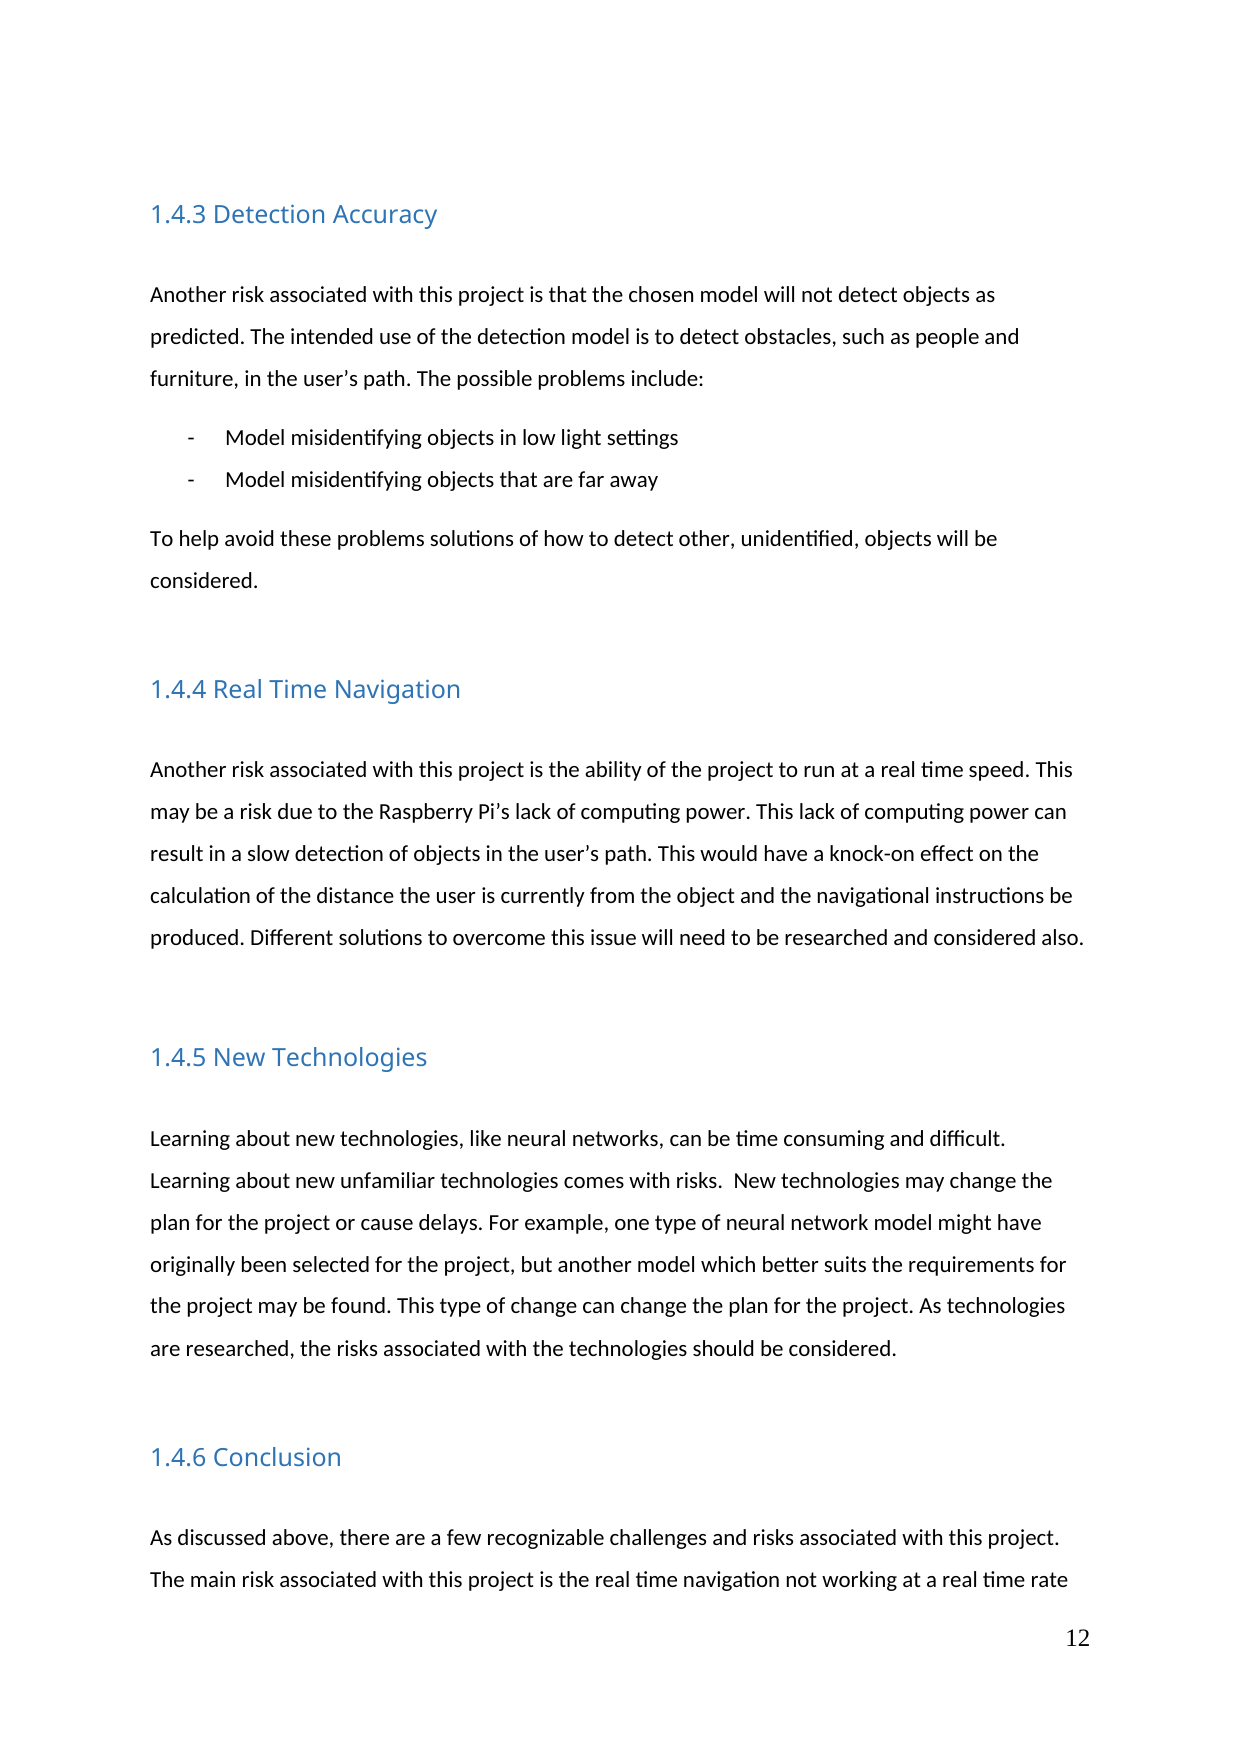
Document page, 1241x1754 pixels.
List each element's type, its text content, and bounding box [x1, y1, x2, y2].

text Another risk associated with this project is that the chosen model will not detect objects as predicted. The intended use of the detection model is to detect obstacles, such as people and furniture, in the user’s path. The possible problems include: [150, 281, 1090, 392]
subtitle 1.4.6 Conclusion [150, 1439, 1090, 1473]
text Another risk associated with this project is the ability of the project to run at a real time speed. This may be a risk due to the Raspberry Pi’s lack of computing power. This lack of computing power can result in a slow detection of objects in the user’s path. This would have a knock-on effect on the calculation of the distance the user is currently from the object and the navigational instructions be produced. Different solutions to overcome this issue will need to be researched and considered also. [150, 755, 1090, 951]
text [150, 1523, 1090, 1593]
text Learning about new technologies, like neural networks, can be time consuming and difficult. Learning about new unfamiliar technologies comes with risks. New technologies may change the plan for the project or cause delays. For example, one type of neural network model might have originally been selected for the project, but another model which better suits the requirements for the project may be found. This type of change can change the plan for the project. As technologies are researched, the risks associated with the technologies should be considered. [150, 1124, 1090, 1362]
list Model misidentifying objects that are far away [187, 465, 1090, 493]
text To help avoid these problems solutions of how to detect other, unidentified, objects will be considered. [150, 524, 1090, 594]
subtitle 1.4.5 New Technologies [150, 1040, 1090, 1074]
list Model misidentifying objects in low light settings [187, 423, 1090, 451]
subtitle 1.4.4 Real Time Navigation [150, 671, 1090, 705]
subtitle 1.4.3 Detection Accuracy [150, 197, 1090, 231]
